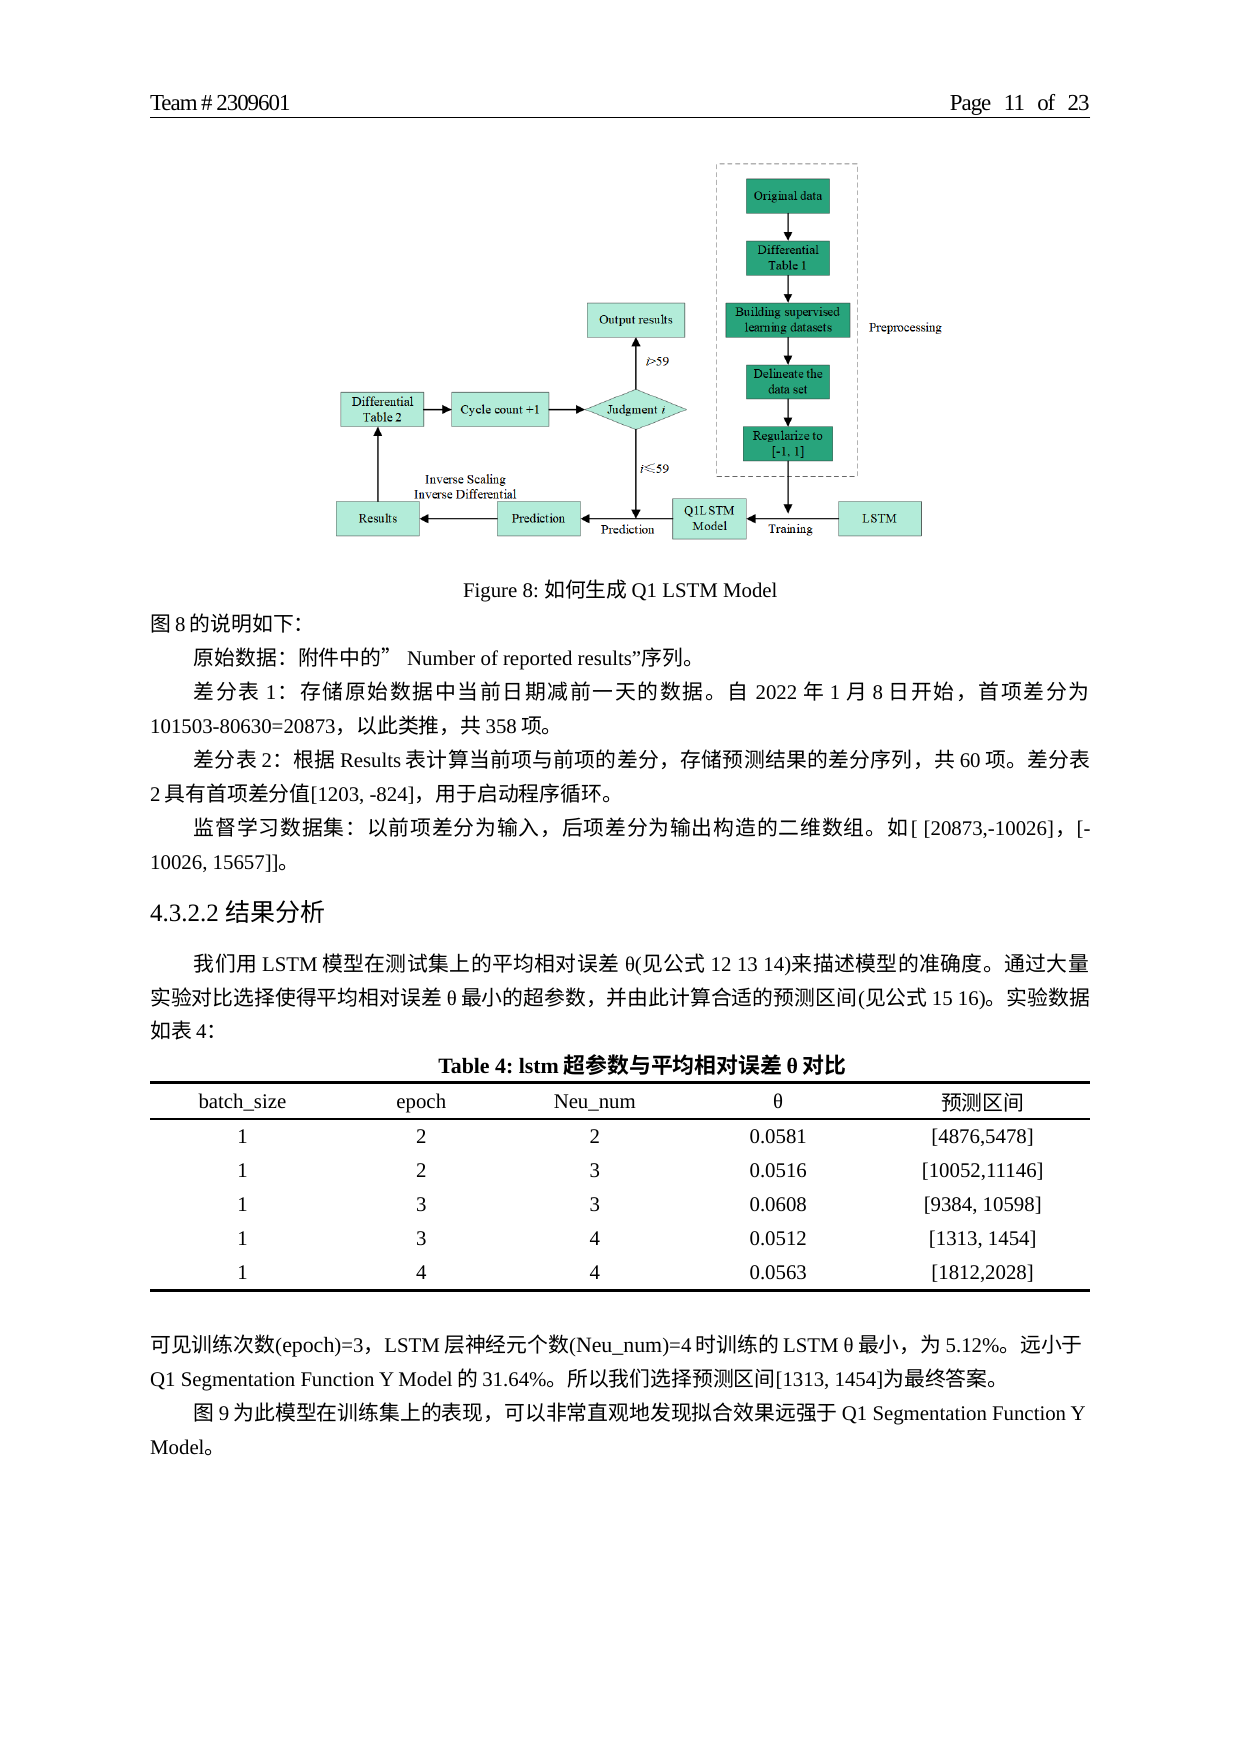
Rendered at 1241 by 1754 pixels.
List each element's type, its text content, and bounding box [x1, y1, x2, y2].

table_cell [4876,5478] [875, 1120, 1090, 1153]
table_header 预测区间 [875, 1084, 1090, 1118]
table_cell 1 [150, 1153, 334, 1187]
table_header batch_size [150, 1084, 334, 1118]
text Figure 8: 如何生成Q1 LSTM Model [150, 571, 1090, 605]
text 差分表1：存储原始数据中当前日期减前一天的数据。自2022年1月8日开始，首项差分为101503-80630=20873，以此类推，共358项。 [150, 673, 1090, 741]
table_cell [10052,11146] [875, 1153, 1090, 1187]
table_cell 2 [334, 1120, 508, 1153]
table_cell 4 [334, 1255, 508, 1289]
table_cell [1313, 1454] [875, 1221, 1090, 1255]
table_cell 3 [508, 1153, 681, 1187]
text 原始数据：附件中的” Number of reported results”序列。 [150, 639, 1090, 673]
text 可见训练次数(epoch)=3，LSTM层神经元个数(Neu_num)=4时训练的LSTM θ最小，为5.12%。远小于Q1 Segmentation Function Y Model的31.64%。所以我们选择预测区间[1313, 1454]为最终答案。 [150, 1326, 1090, 1394]
table_cell 1 [150, 1187, 334, 1221]
table_cell 3 [334, 1221, 508, 1255]
table_header θ [681, 1084, 874, 1118]
table_cell 1 [150, 1255, 334, 1289]
text 差分表2：根据Results表计算当前项与前项的差分，存储预测结果的差分序列，共60项。差分表2具有首项差分值[1203, -824]，用于启动程序循环。 [150, 741, 1090, 809]
table_cell 1 [150, 1221, 334, 1255]
text 监督学习数据集：以前项差分为输入，后项差分为输出构造的二维数组。如[ [20873,-10026]，[-10026, 15657]]。 [150, 809, 1090, 877]
table_cell 2 [334, 1153, 508, 1187]
table_header epoch [334, 1084, 508, 1118]
table_cell 0.0563 [681, 1255, 874, 1289]
table_cell 3 [508, 1187, 681, 1221]
table_cell [1812,2028] [875, 1255, 1090, 1289]
table_cell 4 [508, 1255, 681, 1289]
table_cell 3 [334, 1187, 508, 1221]
table_cell 0.0516 [681, 1153, 874, 1187]
table_cell 0.0581 [681, 1120, 874, 1153]
picture [335, 163, 949, 543]
table_cell 2 [508, 1120, 681, 1153]
table_cell 0.0512 [681, 1221, 874, 1255]
text 图8的说明如下： [150, 605, 1090, 639]
subtitle 4.3.2.2 结果分析 [150, 877, 1090, 945]
table_cell 0.0608 [681, 1187, 874, 1221]
text 图9为此模型在训练集上的表现，可以非常直观地发现拟合效果远强于Q1 Segmentation Function Y Model。 [150, 1394, 1090, 1462]
text Table 4: lstm超参数与平均相对误差θ对比 [150, 1047, 1090, 1081]
table_cell 1 [150, 1120, 334, 1153]
table_cell [9384, 10598] [875, 1187, 1090, 1221]
text 我们用LSTM模型在测试集上的平均相对误差θ(见公式12 13 14)来描述模型的准确度。通过大量实验对比选择使得平均相对误差θ最小的超参数，并由此计算合适的预测区间(见公式15 16)。实验数据如表4： [150, 945, 1090, 1047]
table_header Neu_num [508, 1084, 681, 1118]
table_cell 4 [508, 1221, 681, 1255]
